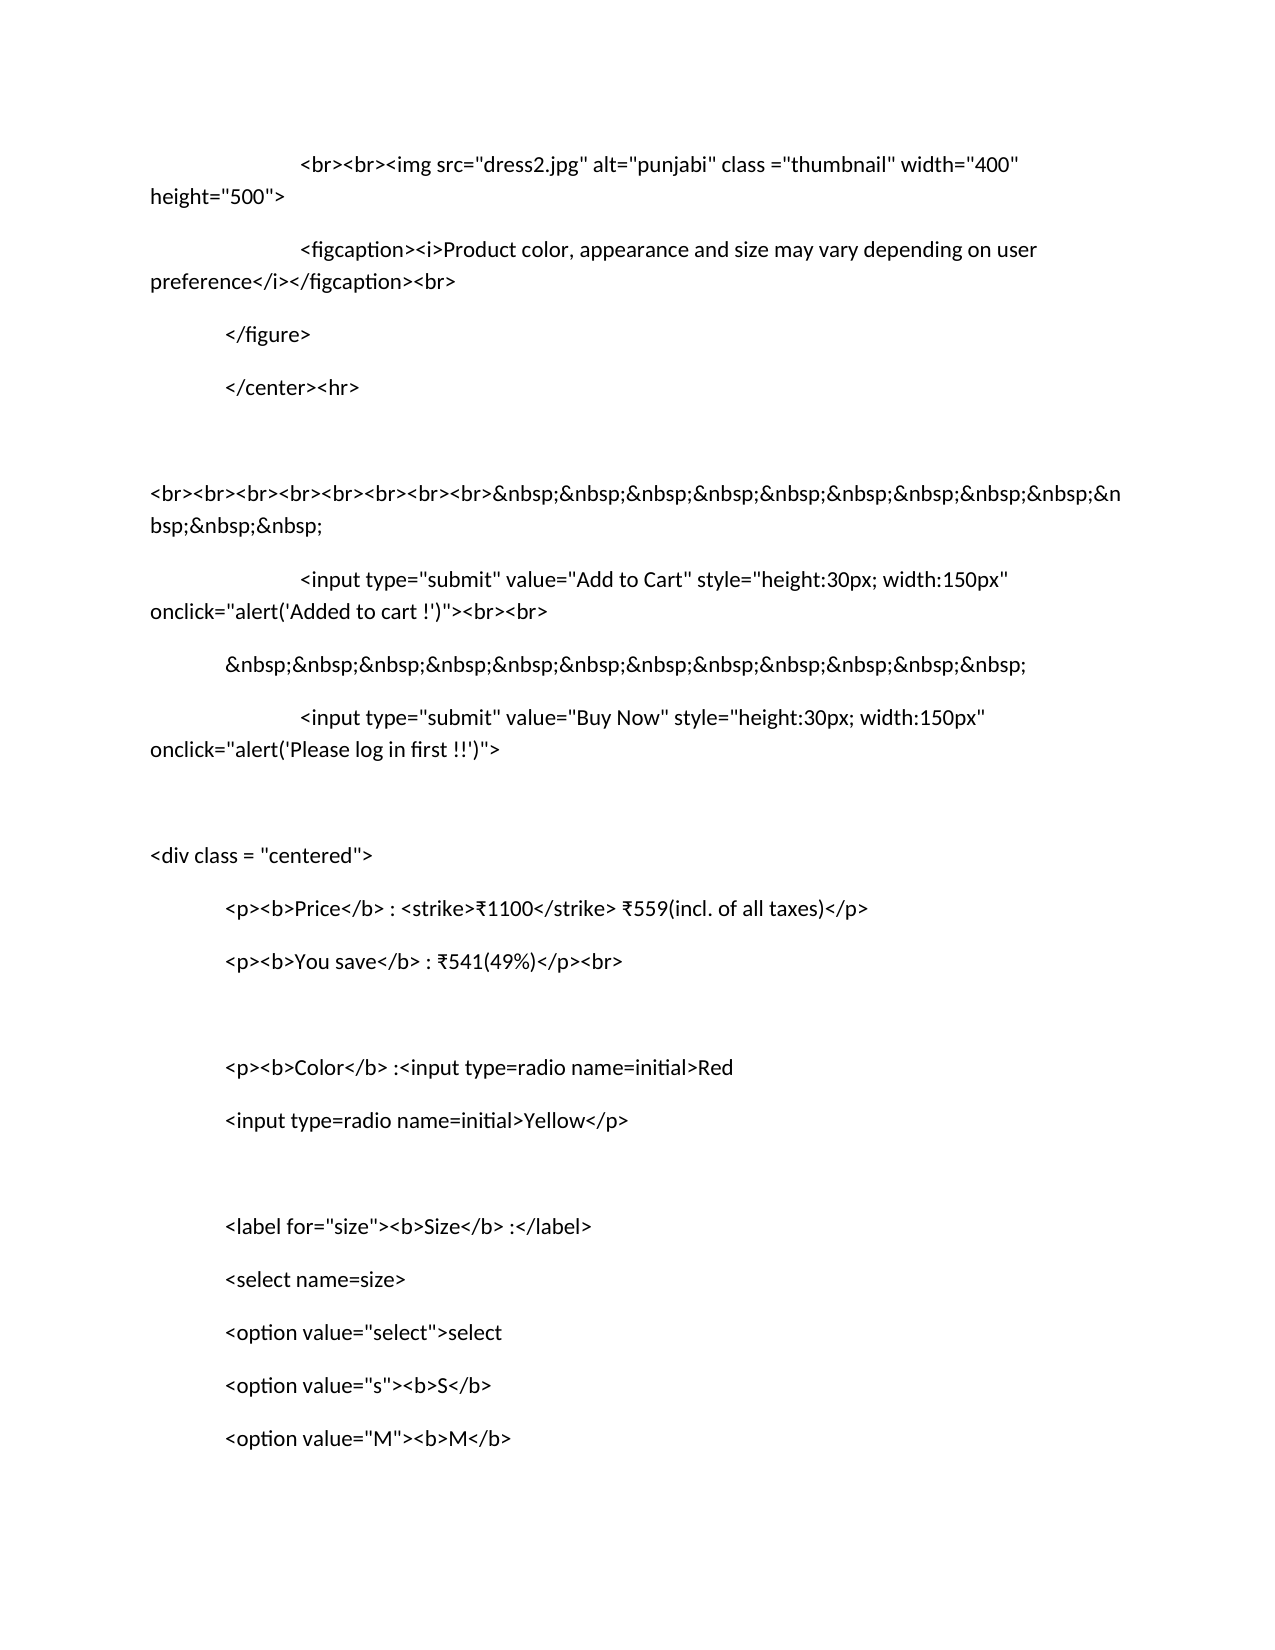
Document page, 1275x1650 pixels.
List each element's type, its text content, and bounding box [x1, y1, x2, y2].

text <option value="M"><b>M</b> [150, 1424, 1125, 1452]
text <option value="select">select [150, 1318, 1125, 1346]
text <select name=size> [150, 1265, 1125, 1293]
text &nbsp;&nbsp;&nbsp;&nbsp;&nbsp;&nbsp;&nbsp;&nbsp;&nbsp;&nbsp;&nbsp;&nbsp; [150, 650, 1125, 678]
text <p><b>You save</b> : ₹541(49%)</p><br> [150, 947, 1125, 975]
text <input type="submit" value="Add to Cart" style="height:30px; width:150px" onclick="alert('Added to cart !')"><br><br> [150, 565, 1125, 625]
text <div class = "centered"> [150, 841, 1125, 869]
text <input type="submit" value="Buy Now" style="height:30px; width:150px" onclick="alert('Please log in first !!')"> [150, 703, 1125, 763]
text <br><br><img src="dress2.jpg" alt="punjabi" class ="thumbnail" width="400" height="500"> [150, 150, 1125, 210]
text </figure> [150, 320, 1125, 348]
text <input type=radio name=initial>Yellow</p> [150, 1106, 1125, 1134]
text <p><b>Price</b> : <strike>₹1100</strike> ₹559(incl. of all taxes)</p> [150, 894, 1125, 922]
text </center><hr> [150, 373, 1125, 401]
text <figcaption><i>Product color, appearance and size may vary depending on user preference</i></figcaption><br> [150, 235, 1125, 295]
text <label for="size"><b>Size</b> :</label> [150, 1212, 1125, 1240]
text <br><br><br><br><br><br><br><br>&nbsp;&nbsp;&nbsp;&nbsp;&nbsp;&nbsp;&nbsp;&nbsp;&nbsp;&nbsp;&nbsp;&nbsp; [150, 479, 1125, 540]
text <option value="s"><b>S</b> [150, 1371, 1125, 1399]
text <p><b>Color</b> :<input type=radio name=initial>Red [150, 1053, 1125, 1081]
